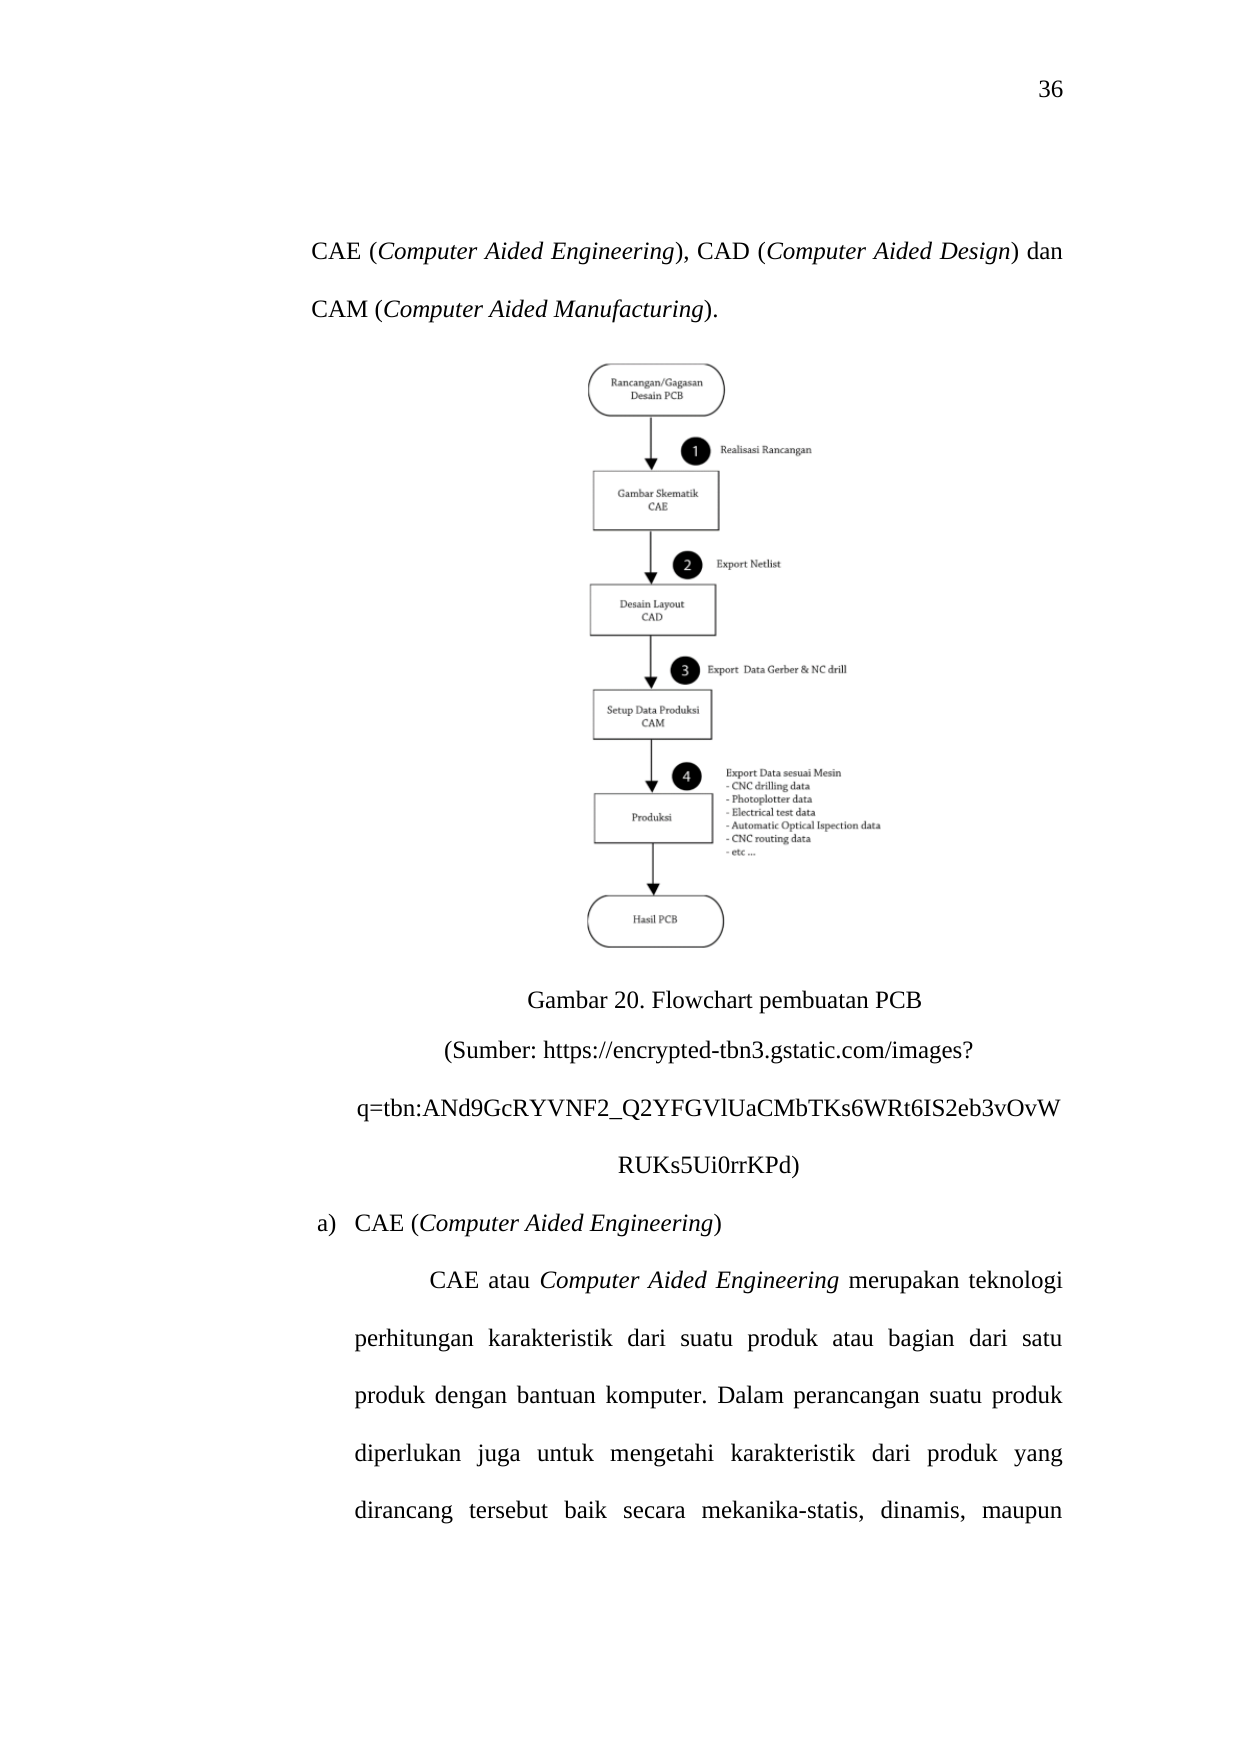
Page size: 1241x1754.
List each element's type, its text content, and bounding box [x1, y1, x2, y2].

list CAE (Computer Aided Engineering) [317, 1208, 1063, 1236]
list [354, 1265, 1063, 1524]
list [311, 236, 1063, 322]
text Gambar 20. Flowchart pembuatan PCB [236, 986, 1063, 1014]
text (Sumber: https://encrypted-tbn3.gstatic.com/images?q=tbn:ANd9GcRYVNF2_Q2YFGVlUaCMbTKs6WRt6IS2eb3vOvWRUKs5Ui0rrKPd) [354, 1035, 1063, 1179]
picture [561, 351, 889, 958]
